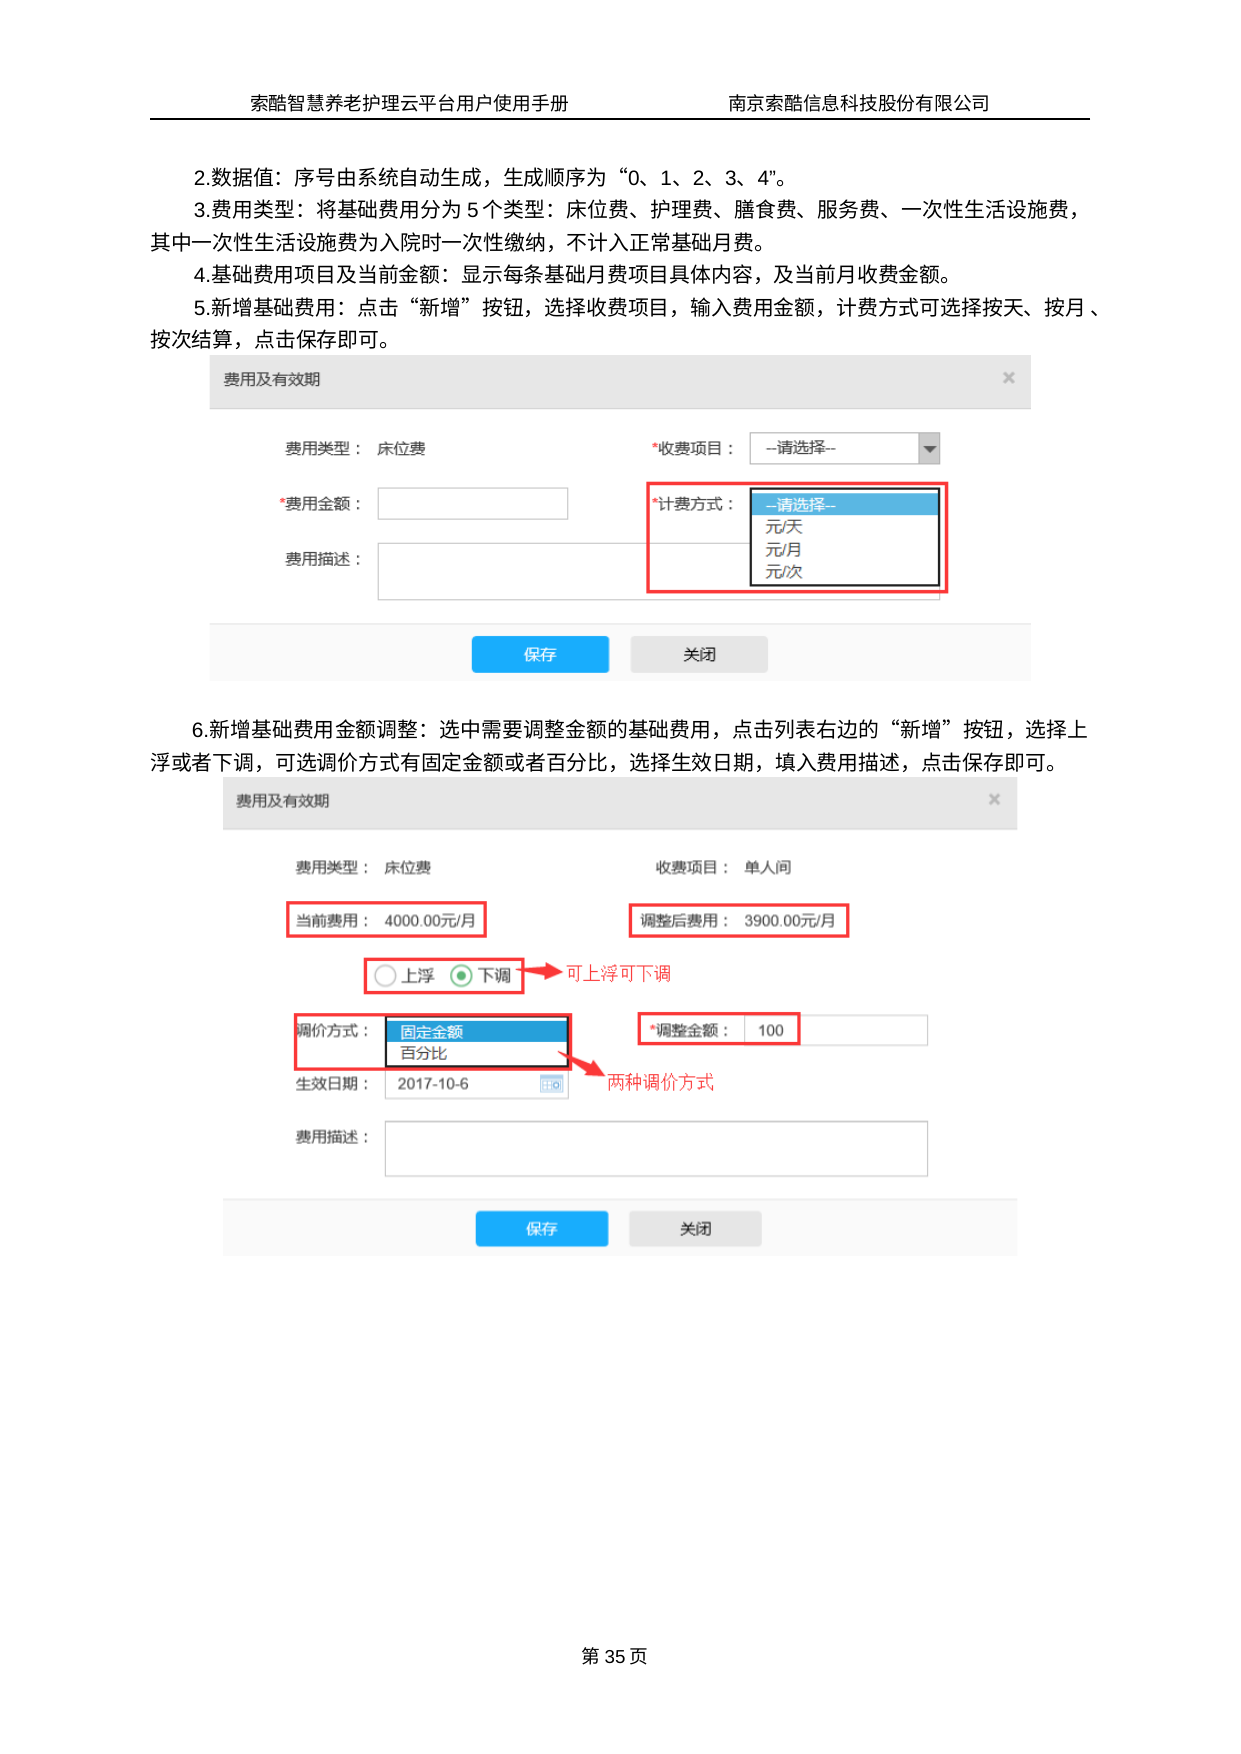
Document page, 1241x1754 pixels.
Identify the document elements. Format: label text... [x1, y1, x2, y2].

text 5.新增基础费用：点击“新增”按钮，选择收费项目，输入费用金额，计费方式可选择按天、按月、按次结算，点击保存即可。 [150, 290, 1090, 355]
picture [209, 355, 1031, 681]
picture [223, 777, 1018, 1256]
text 4.基础费用项目及当前金额：显示每条基础月费项目具体内容，及当前月收费金额。 [150, 257, 1090, 290]
text 2.数据值：序号由系统自动生成，生成顺序为“0、1、2、3、4”。 [150, 160, 1090, 192]
text 3.费用类型：将基础费用分为5个类型：床位费、护理费、膳食费、服务费、一次性生活设施费，其中一次性生活设施费为入院时一次性缴纳，不计入正常基础月费。 [150, 192, 1090, 257]
text 6.新增基础费用金额调整：选中需要调整金额的基础费用，点击列表右边的“新增”按钮，选择上浮或者下调，可选调价方式有固定金额或者百分比，选择生效日期，填入费用描述，点击保存即可。 [150, 712, 1090, 777]
